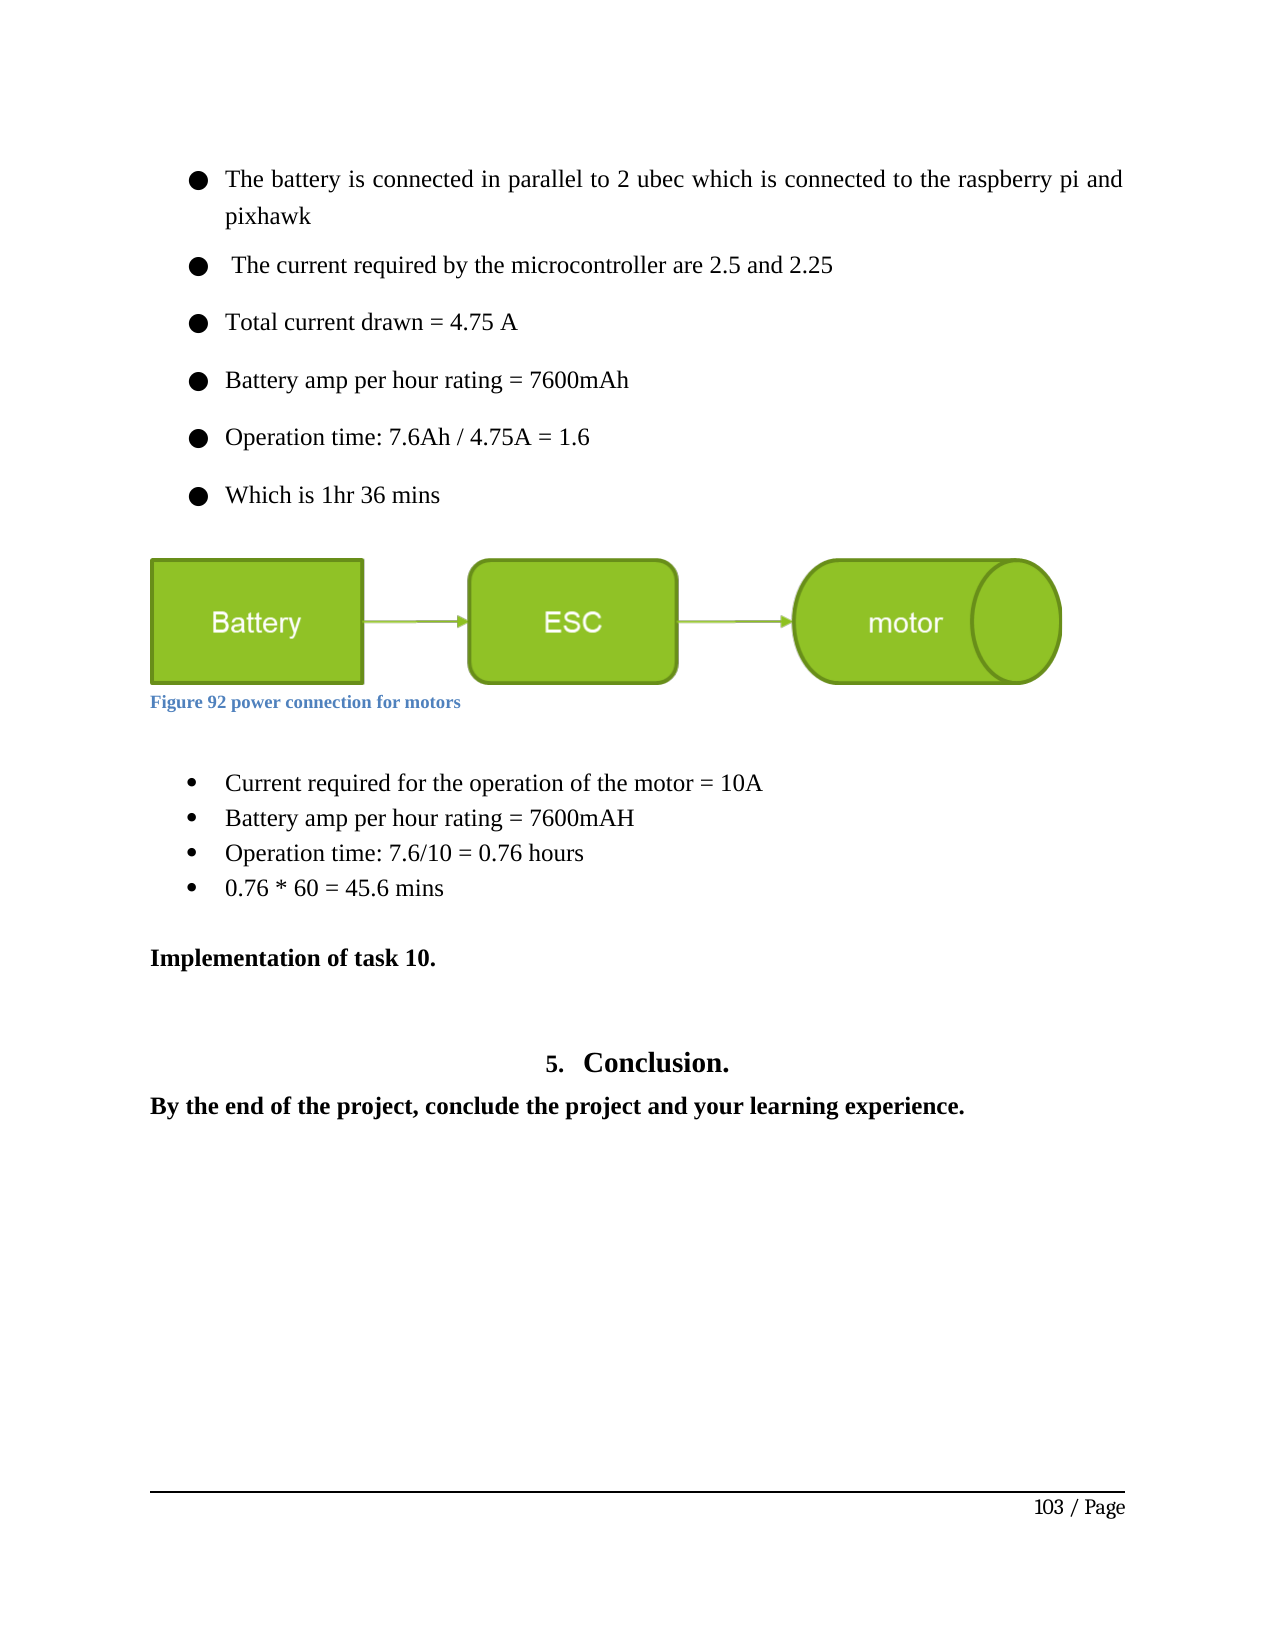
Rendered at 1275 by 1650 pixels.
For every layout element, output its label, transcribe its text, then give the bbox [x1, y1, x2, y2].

list Battery amp per hour rating = 7600mAH [187, 803, 1125, 832]
list Which is 1hr 36 mins [187, 466, 1125, 517]
list 0.76 * 60 = 45.6 mins [187, 873, 1125, 902]
text Conclusion. [150, 1045, 1125, 1078]
list Current required for the operation of the motor = 10A [187, 768, 1125, 797]
list The current required by the microcontroller are 2.5 and 2.25 [187, 236, 1125, 287]
list Total current drawn = 4.75 A [187, 294, 1125, 345]
list Battery amp per hour rating = 7600mAh [187, 351, 1125, 402]
list The battery is connected in parallel to 2 ubec which is connected to the raspberry pi and pixhawk [187, 150, 1125, 230]
list Operation time: 7.6Ah / 4.75A = 1.6 [187, 409, 1125, 460]
subtitle Implementation of task 10. [150, 943, 1125, 972]
text By the end of the project, conclude the project and your learning experience. [150, 1091, 1125, 1119]
picture [150, 558, 1063, 685]
list Operation time: 7.6/10 = 0.76 hours [187, 838, 1125, 867]
